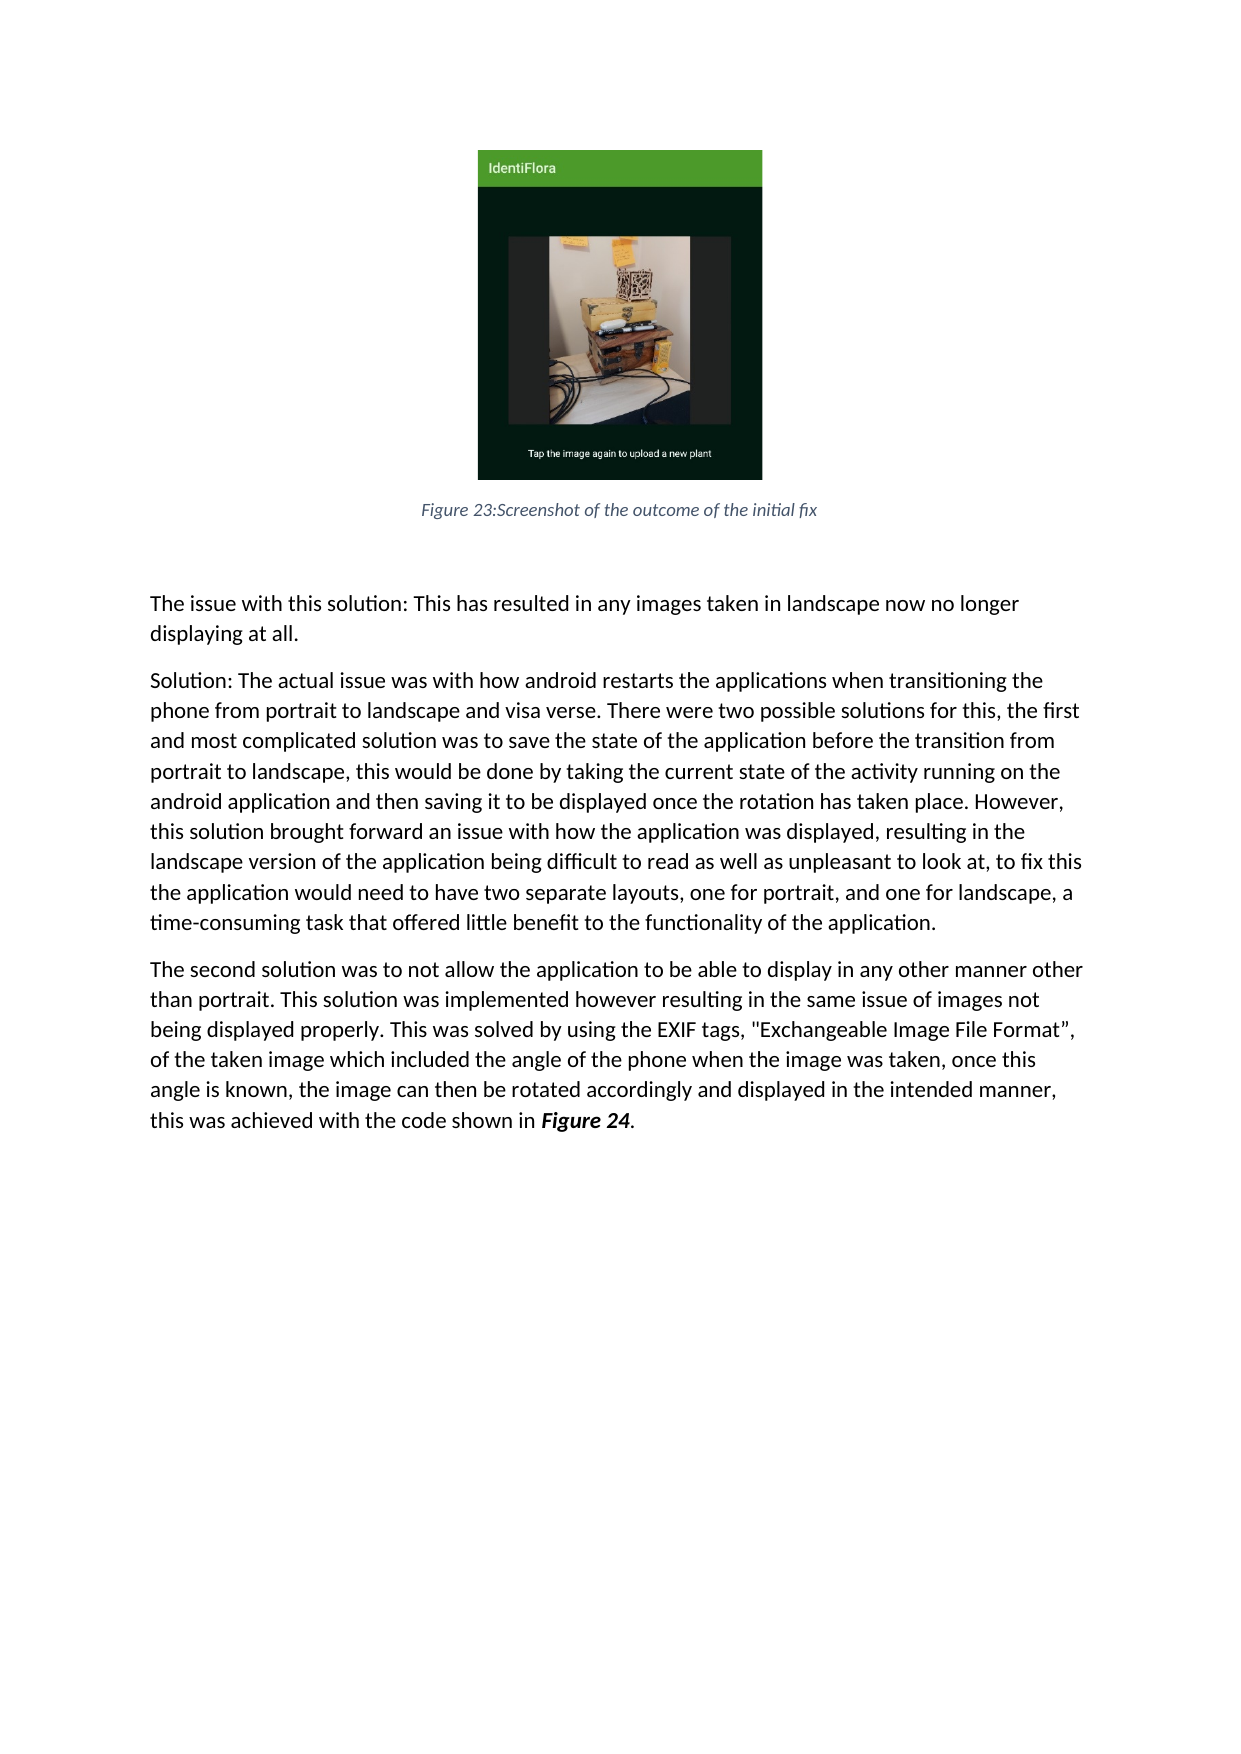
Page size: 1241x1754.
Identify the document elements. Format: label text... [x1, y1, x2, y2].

text The issue with this solution: This has resulted in any images taken in landscape now no longer displaying at all. [150, 589, 1090, 647]
text Solution: The actual issue was with how android restarts the applications when transitioning the phone from portrait to landscape and visa verse. There were two possible solutions for this, the first and most complicated solution was to save the state of the application before the transition from portrait to landscape, this would be done by taking the current state of the activity running on the android application and then saving it to be displayed once the rotation has taken place. However, this solution brought forward an issue with how the application was displayed, resulting in the landscape version of the application being difficult to read as well as unpleasant to look at, to fix this the application would need to have two separate layouts, one for portrait, and one for landscape, a time-consuming task that offered little benefit to the functionality of the application. [150, 666, 1090, 936]
picture [477, 150, 763, 480]
text Figure 23:Screenshot of the outcome of the initial fix [150, 498, 1090, 521]
text The second solution was to not allow the application to be able to display in any other manner other than portrait. This solution was implemented however resulting in the same issue of images not being displayed properly. This was solved by using the EXIF tags, "Exchangeable Image File Format”, of the taken image which included the angle of the phone when the image was taken, once this angle is known, the image can then be rotated accordingly and displayed in the intended manner, this was achieved with the code shown in Figure 24. [150, 955, 1090, 1134]
